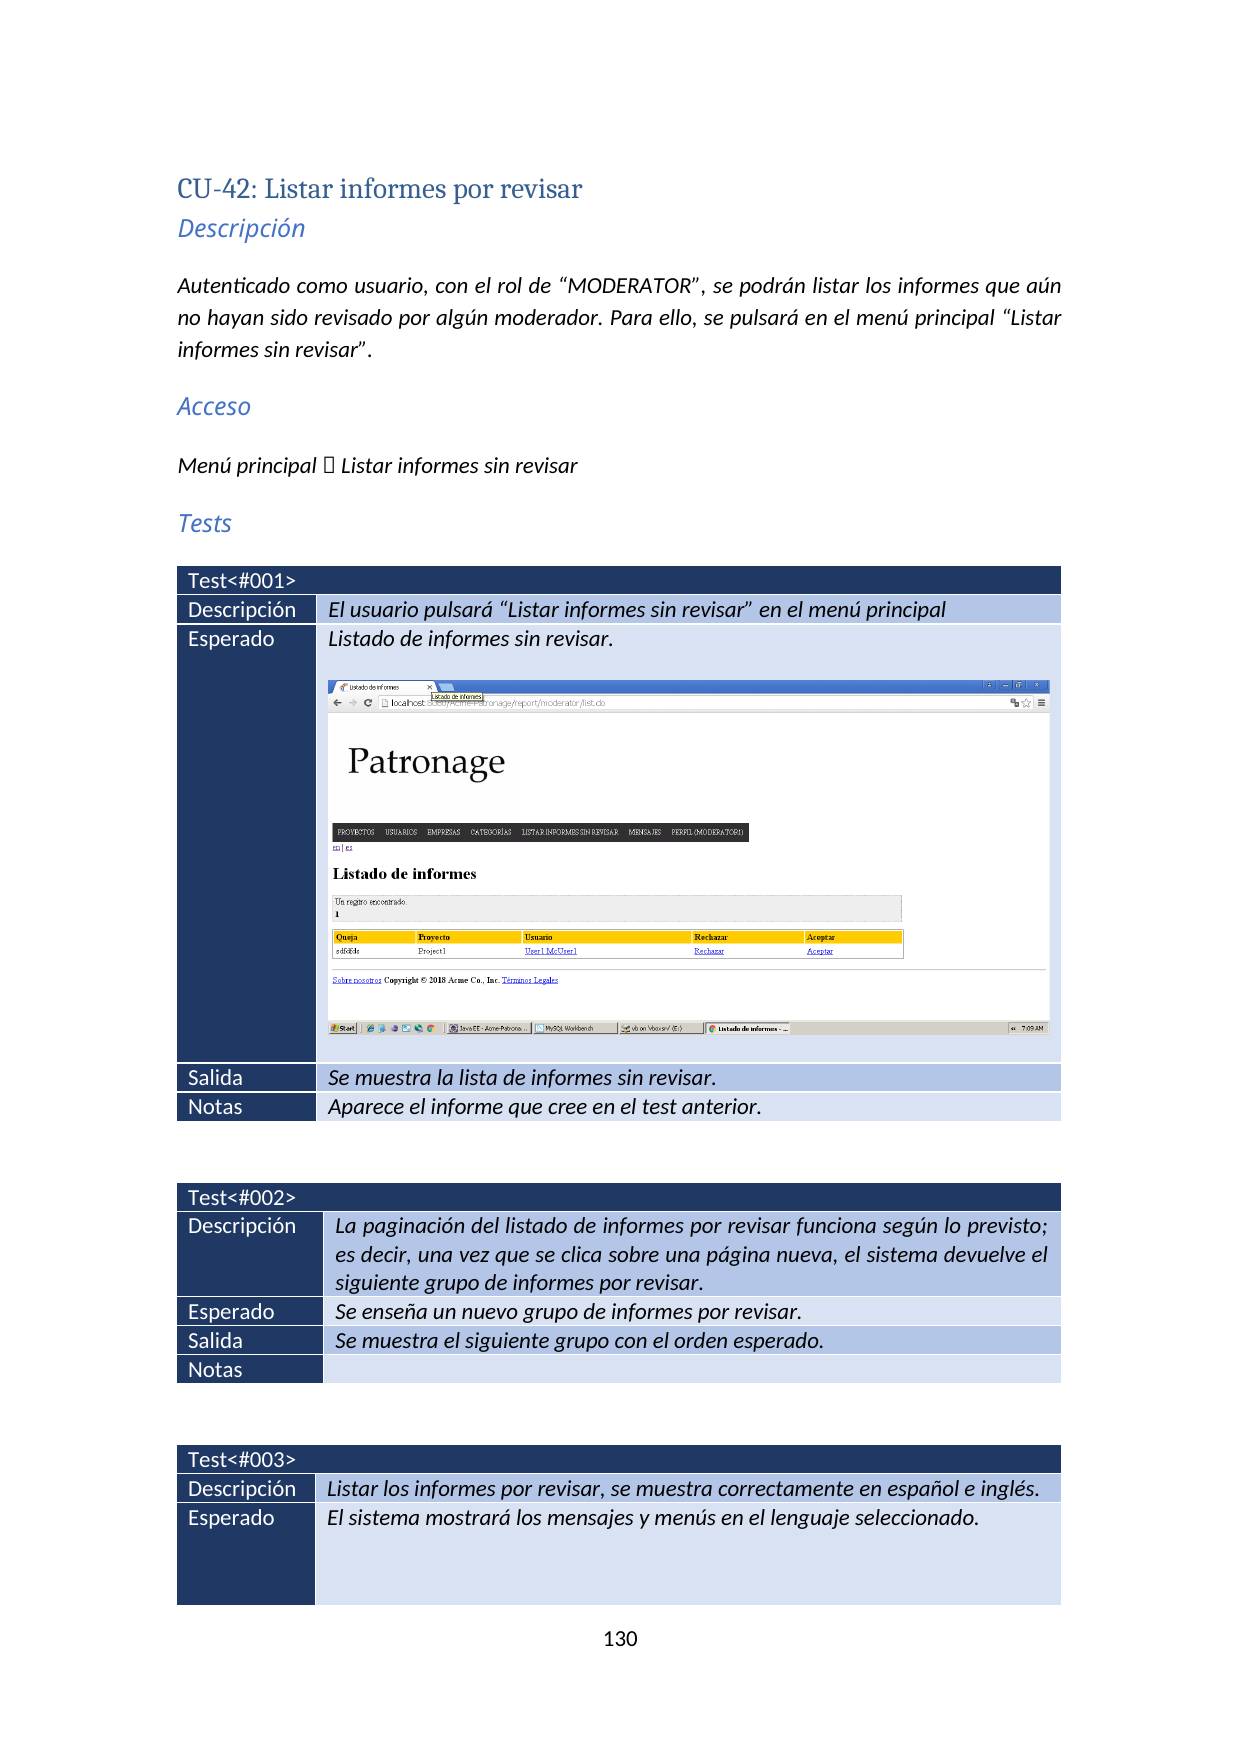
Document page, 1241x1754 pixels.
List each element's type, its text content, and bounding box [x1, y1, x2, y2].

text Descripción [177, 211, 1063, 245]
text Tests [177, 505, 1063, 539]
text Menú principal  Listar informes sin revisar [177, 448, 1063, 480]
table_cell Esperado [177, 1297, 323, 1325]
table_cell Listado de informes sin revisar. [317, 625, 1061, 1062]
table_header Test<#002> [177, 1183, 1061, 1211]
table_cell El usuario pulsará “Listar informes sin revisar” en el menú principal [317, 595, 1061, 623]
table_cell Notas [177, 1355, 323, 1383]
table_cell Esperado [177, 1503, 315, 1605]
table_cell Descripción [177, 1474, 315, 1502]
picture [328, 680, 1050, 1035]
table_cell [316, 1503, 1061, 1605]
table_cell Se enseña un nuevo grupo de informes por revisar. [324, 1297, 1061, 1325]
table_cell Aparece el informe que cree en el test anterior. [317, 1093, 1061, 1121]
text CU-42: Listar informes por revisar [177, 173, 1063, 206]
table_cell [324, 1355, 1061, 1383]
table_cell Listar los informes por revisar, se muestra correctamente en español e inglés. [316, 1474, 1061, 1502]
table_cell La paginación del listado de informes por revisar funciona según lo previsto; es decir, una vez que se clica sobre una página nueva, el sistema devuelve el siguiente grupo de informes por revisar. [324, 1212, 1061, 1296]
table_cell Descripción [177, 1212, 323, 1296]
table_header Test<#001> [177, 566, 1061, 594]
text Acceso [177, 388, 1063, 423]
table_cell Salida [177, 1326, 323, 1354]
table_cell Se muestra el siguiente grupo con el orden esperado. [324, 1326, 1061, 1354]
table_cell Descripción [177, 595, 316, 623]
table_cell Salida [177, 1064, 316, 1091]
text Autenticado como usuario, con el rol de “MODERATOR”, se podrán listar los informes que aún no hayan sido revisado por algún moderador. Para ello, se pulsará en el menú principal “Listar informes sin revisar”. [177, 271, 1063, 363]
table_header Test<#003> [177, 1445, 1061, 1473]
table_cell Notas [177, 1093, 316, 1121]
table_cell Se muestra la lista de informes sin revisar. [317, 1064, 1061, 1091]
table_cell Esperado [177, 625, 316, 1062]
